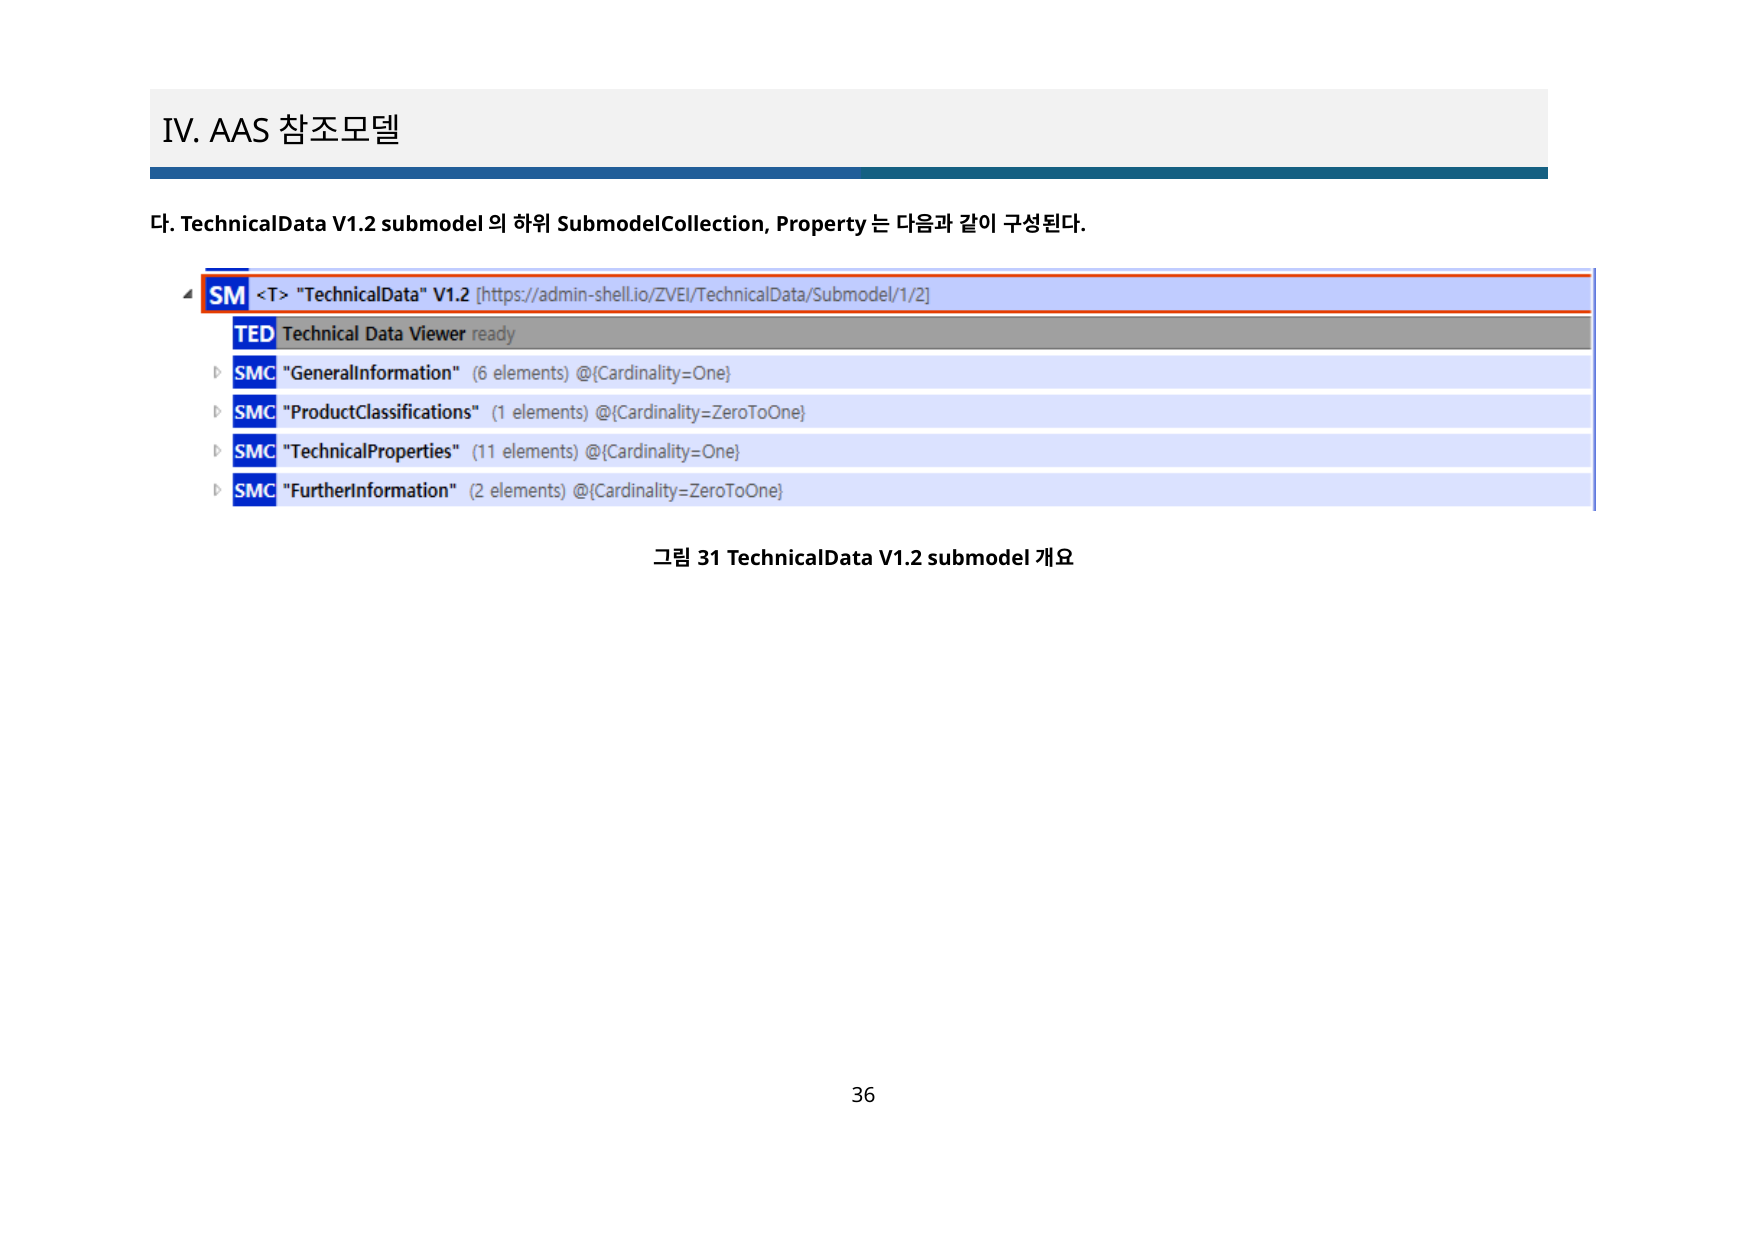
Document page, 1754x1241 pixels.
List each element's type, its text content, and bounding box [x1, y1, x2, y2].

text 다. TechnicalData V1.2 submodel의 하위 SubmodelCollection, Property는 다음과 같이 구성된다. [150, 207, 1577, 238]
table_header [159, 266, 1596, 542]
picture [169, 268, 1596, 511]
